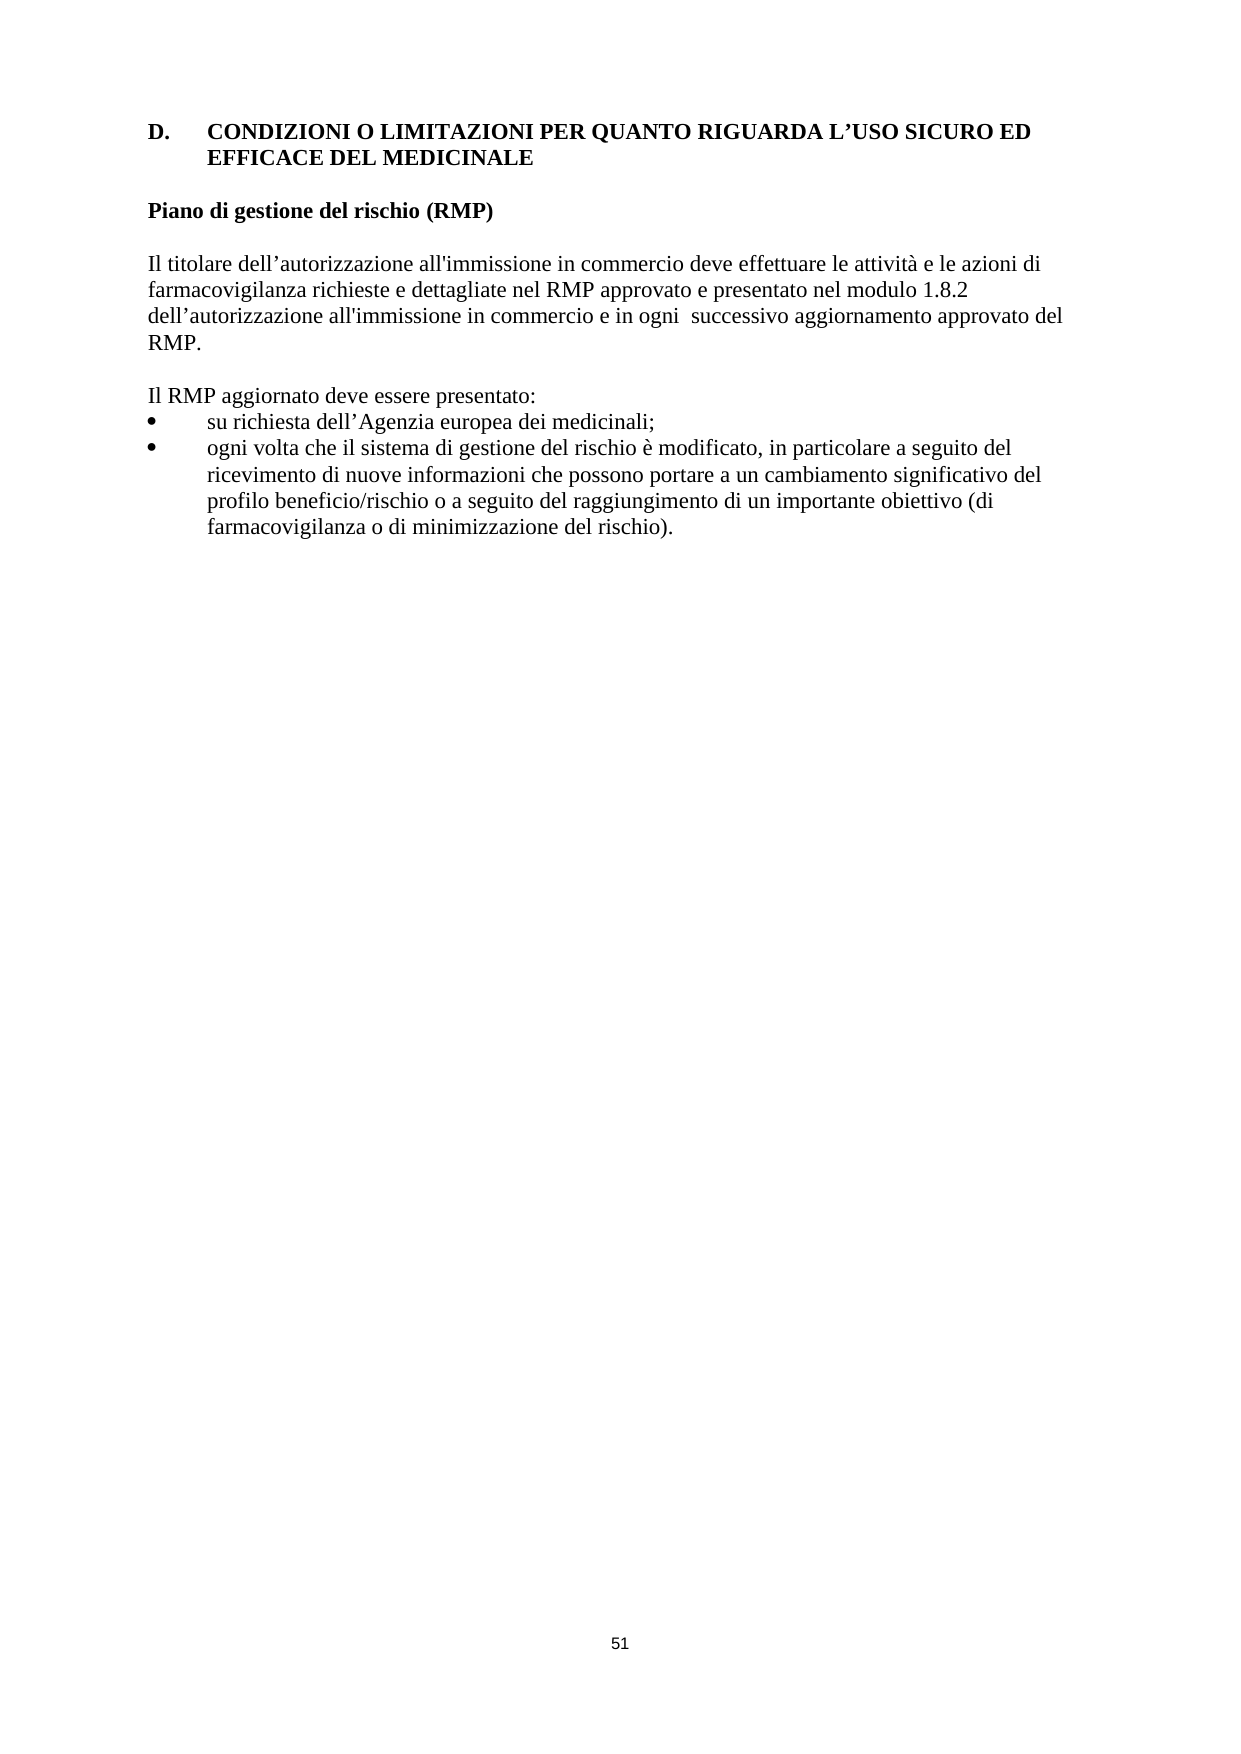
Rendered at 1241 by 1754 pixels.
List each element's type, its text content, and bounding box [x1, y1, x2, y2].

list su richiesta dell’Agenzia europea dei medicinali; [148, 408, 1092, 434]
title D. CONDIZIONI O LIMITAZIONI PER QUANTO RIGUARDA L’USO SICURO ED EFFICACE DEL MEDICINALE [148, 118, 1092, 171]
text Piano di gestione del rischio (RMP) [148, 197, 1092, 223]
list ogni volta che il sistema di gestione del rischio è modificato, in particolare a seguito del ricevimento di nuove informazioni che possono portare a un cambiamento significativo del profilo beneficio/rischio o a seguito del raggiungimento di un importante obiettivo (di farmacovigilanza o di minimizzazione del rischio). [148, 434, 1092, 540]
text Il RMP aggiornato deve essere presentato: [148, 382, 1092, 408]
text Il titolare dell’autorizzazione all'immissione in commercio deve effettuare le attività e le azioni di farmacovigilanza richieste e dettagliate nel RMP approvato e presentato nel modulo 1.8.2 dell’autorizzazione all'immissione in commercio e in ogni successivo aggiornamento approvato del RMP. [148, 250, 1092, 355]
